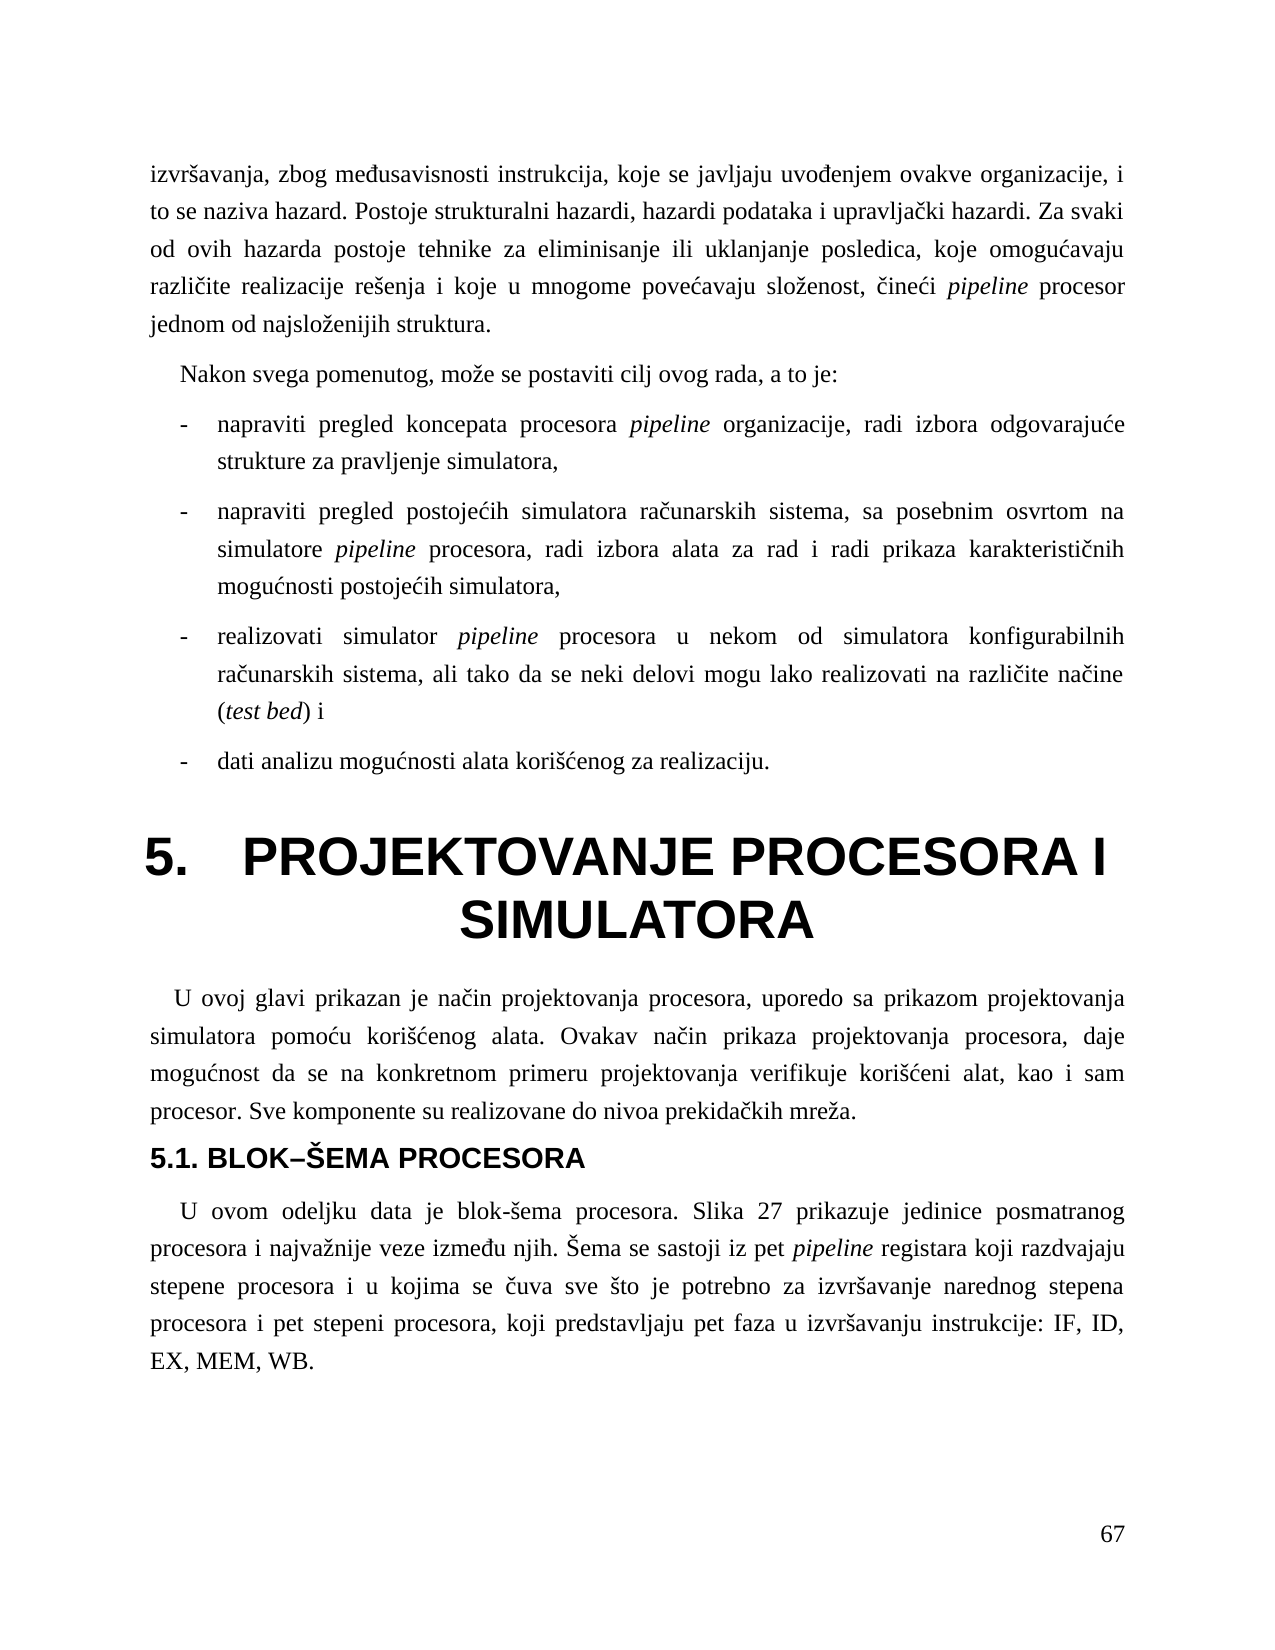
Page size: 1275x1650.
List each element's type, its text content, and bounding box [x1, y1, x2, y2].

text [150, 150, 1125, 337]
subtitle Projektovanje procesora i simulatora [150, 825, 1125, 949]
list napraviti pregled koncepata procesora pipeline organizacije, radi izbora odgovarajuće strukture za pravljenje simulatora, [179, 400, 1125, 475]
text U ovoj glavi prikazan je način projektovanja procesora, uporedo sa prikazom projektovanja simulatora pomoću korišćenog alata. Ovakav način prikaza projektovanja procesora, daje mogućnost da se na konkretnom primeru projektovanja verifikuje korišćeni alat, kao i sam procesor. Sve komponente su realizovane do nivoa prekidačkih mreža. [150, 974, 1125, 1124]
list napraviti pregled postojećih simulatora računarskih sistema, sa posebnim osvrtom na simulatore pipeline procesora, radi izbora alata za rad i radi prikaza karakterističnih mogućnosti postojećih simulatora, [179, 487, 1125, 600]
text U ovom odeljku data je blok-šema procesora. Slika 27 prikazuje jedinice posmatranog procesora i najvažnije veze između njih. Šema se sastoji iz pet pipeline registara koji razdvajaju stepene procesora i u kojima se čuva sve što je potrebno za izvršavanje narednog stepena procesora i pet stepeni procesora, koji predstavljaju pet faza u izvršavanju instrukcije: IF, ID, EX, MEM, WB. [150, 1187, 1125, 1374]
list dati analizu mogućnosti alata korišćenog za realizaciju. [179, 737, 1125, 775]
list realizovati simulator pipeline procesora u nekom od simulatora konfigurabilnih računarskih sistema, ali tako da se neki delovi mogu lako realizovati na različite načine (test bed) i [179, 612, 1125, 725]
text Nakon svega pomenutog, može se postaviti cilj ovog rada, a to je: [150, 350, 1125, 387]
subtitle blok–šema procesora [150, 1137, 1125, 1174]
